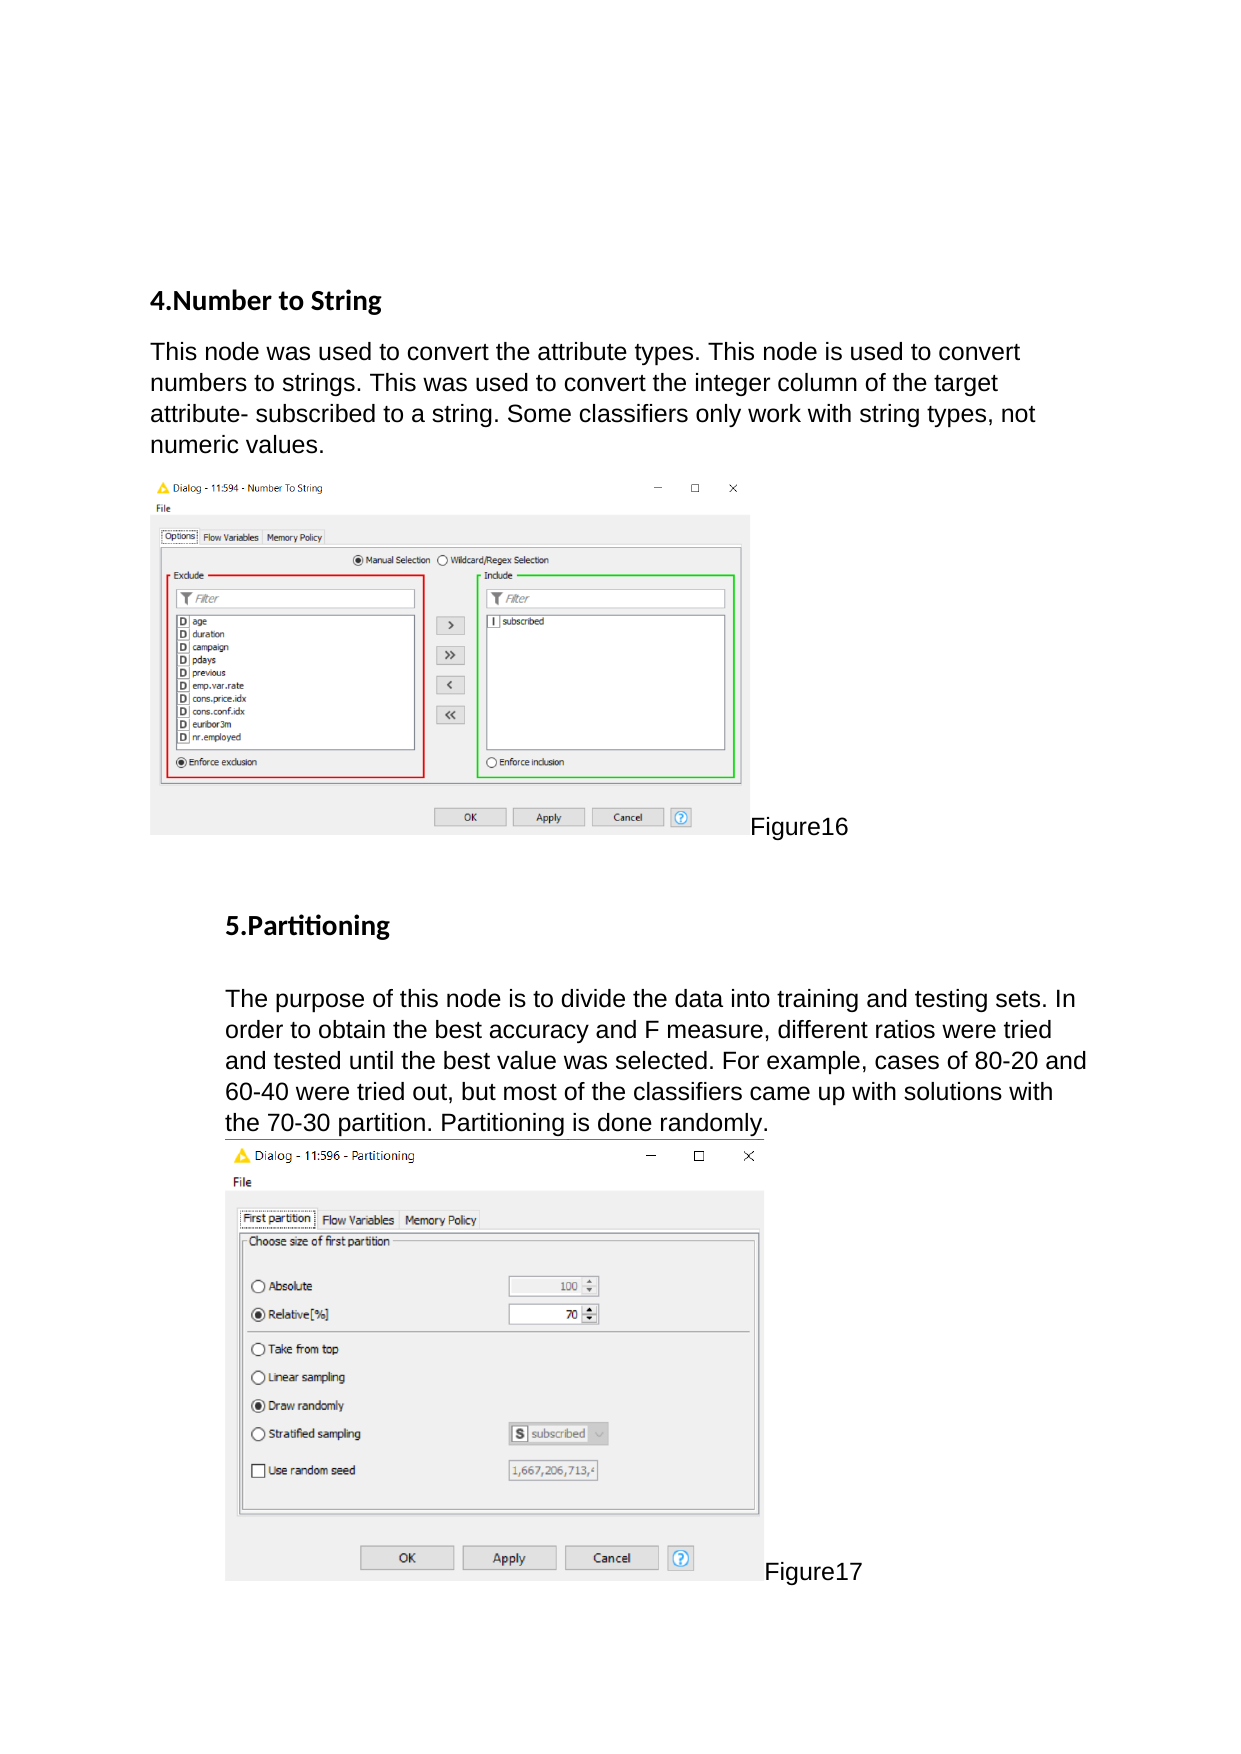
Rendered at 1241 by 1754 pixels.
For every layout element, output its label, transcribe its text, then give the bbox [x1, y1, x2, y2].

picture [150, 477, 750, 835]
list The purpose of this node is to divide the data into training and testing sets. In order to obtain the best accuracy and F measure, different ratios were tried and tested until the best value was selected. For example, cases of 80-20 and 60-40 were tried out, but most of the classifiers came up with solutions with the 70-30 partition. Partitioning is done randomly. [225, 984, 1090, 1137]
text This node was used to convert the attribute types. This node is used to convert numbers to strings. This was used to convert the integer column of the target attribute- subscribed to a string. Some classifiers only work with string types, not numeric values. [150, 337, 1090, 459]
picture [225, 1139, 765, 1581]
text 4.Number to String [150, 282, 1090, 318]
list 5.Partitioning [225, 907, 1090, 943]
